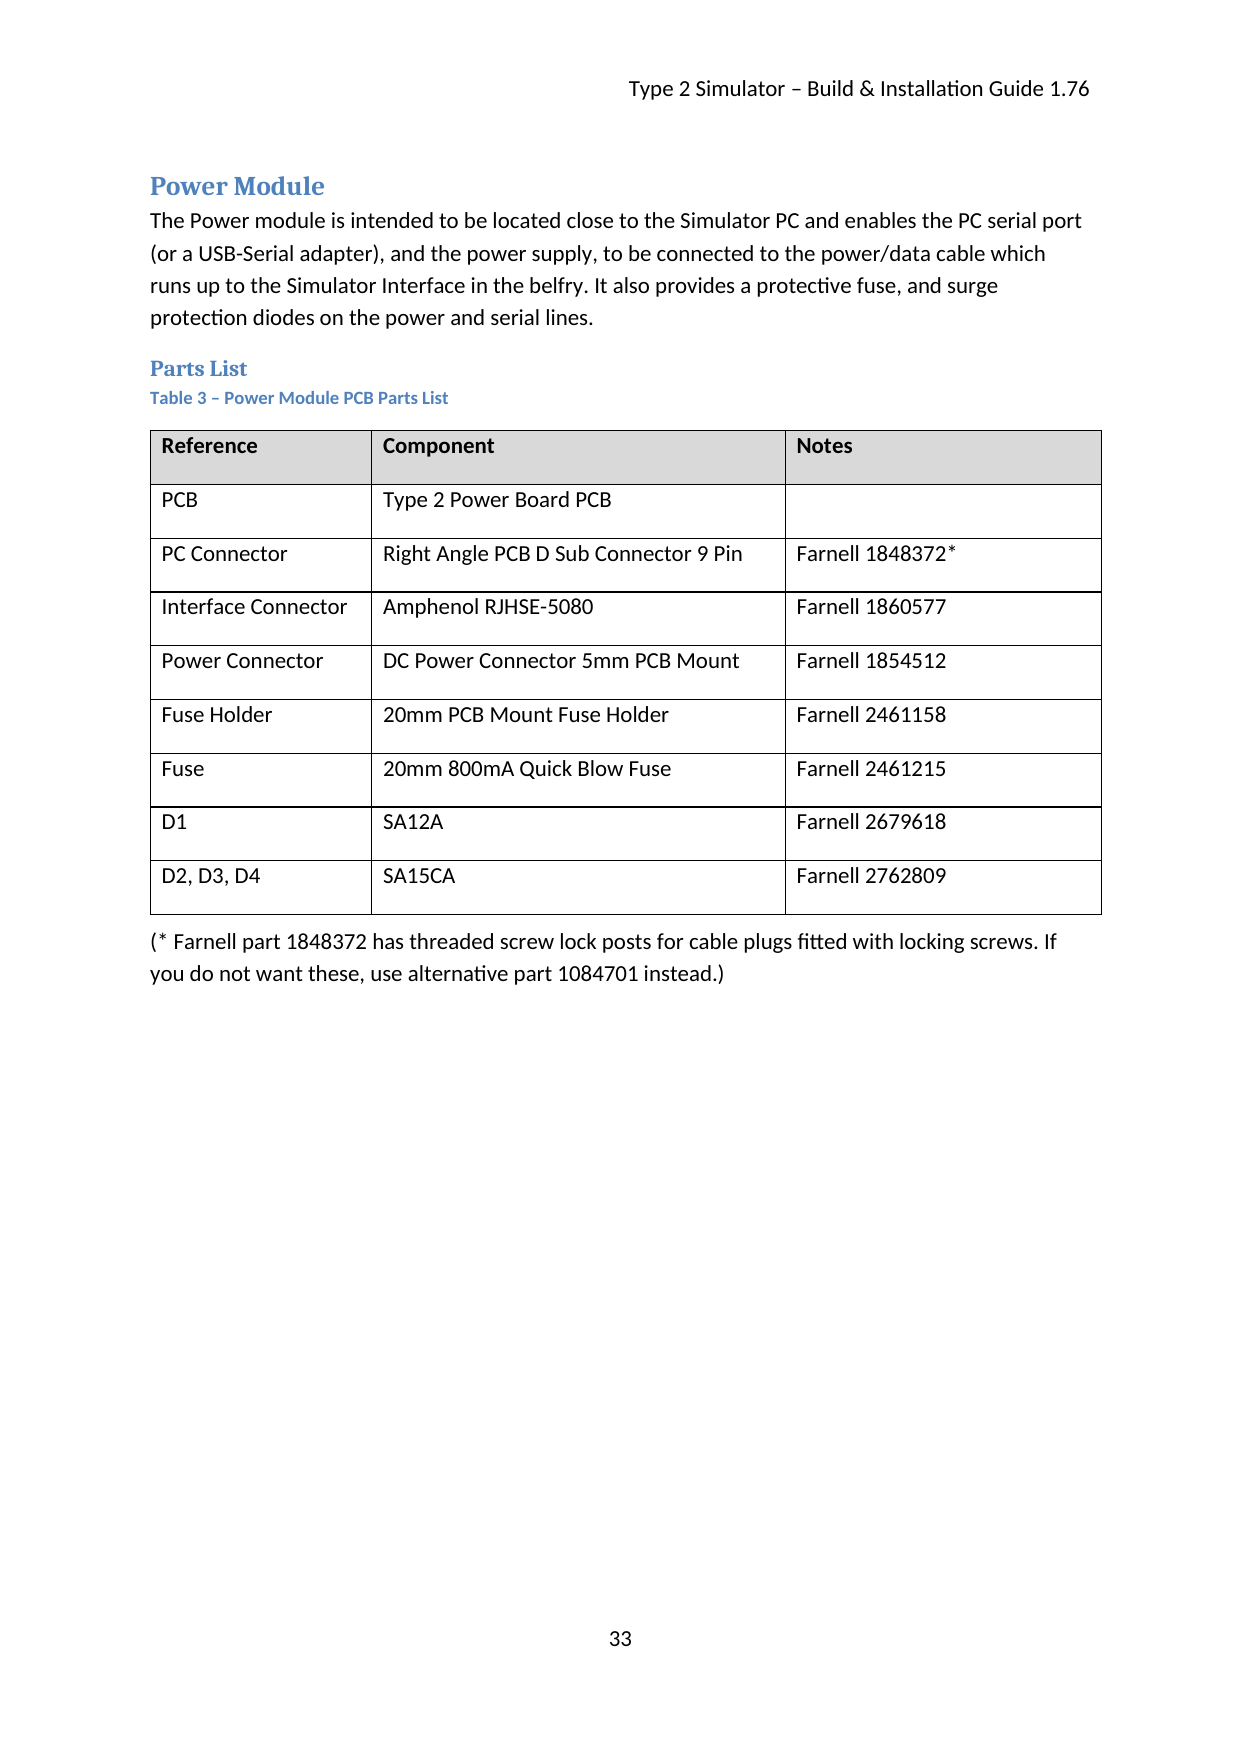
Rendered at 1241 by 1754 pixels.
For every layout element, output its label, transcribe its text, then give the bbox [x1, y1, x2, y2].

table_cell D1 [151, 808, 371, 860]
table_cell SA12A [372, 808, 785, 860]
table_cell Interface Connector [151, 593, 371, 645]
table_cell Farnell 2461158 [786, 700, 1101, 753]
table_cell SA15CA [372, 861, 785, 914]
table_cell Power Connector [151, 646, 371, 699]
table_cell Fuse [151, 754, 371, 806]
table_cell Farnell 2679618 [786, 808, 1101, 860]
table_cell Fuse Holder [151, 700, 371, 753]
table_cell Right Angle PCB D Sub Connector 9 Pin [372, 539, 785, 591]
table_cell Farnell 2461215 [786, 754, 1101, 806]
table_cell DC Power Connector 5mm PCB Mount [372, 646, 785, 699]
text The Power module is intended to be located close to the Simulator PC and enables the PC serial port (or a USB-Serial adapter), and the power supply, to be connected to the power/data cable which runs up to the Simulator Interface in the belfry. It also provides a protective fuse, and surge protection diodes on the power and serial lines. [150, 207, 1090, 331]
text (* Farnell part 1848372 has threaded screw lock posts for cable plugs fitted with locking screws. If you do not want these, use alternative part 1084701 instead.) [150, 927, 1090, 988]
table_cell Farnell 1848372* [786, 539, 1101, 591]
table_cell [786, 485, 1101, 538]
table_cell D2, D3, D4 [151, 861, 371, 914]
subtitle Parts List [150, 356, 1090, 382]
table_cell PC Connector [151, 539, 371, 591]
table_cell 20mm PCB Mount Fuse Holder [372, 700, 785, 753]
table_cell Type 2 Power Board PCB [372, 485, 785, 538]
table_cell Amphenol RJHSE-5080 [372, 593, 785, 645]
table_cell Farnell 1854512 [786, 646, 1101, 699]
text Table 3 – Power Module PCB Parts List [150, 386, 1090, 409]
table_cell 20mm 800mA Quick Blow Fuse [372, 754, 785, 806]
table_header Notes [786, 431, 1101, 484]
table_header Reference [151, 431, 371, 484]
subtitle Power Module [150, 171, 1090, 202]
table_cell Farnell 1860577 [786, 593, 1101, 645]
table_cell PCB [151, 485, 371, 538]
table_cell Farnell 2762809 [786, 861, 1101, 914]
table_header Component [372, 431, 785, 484]
